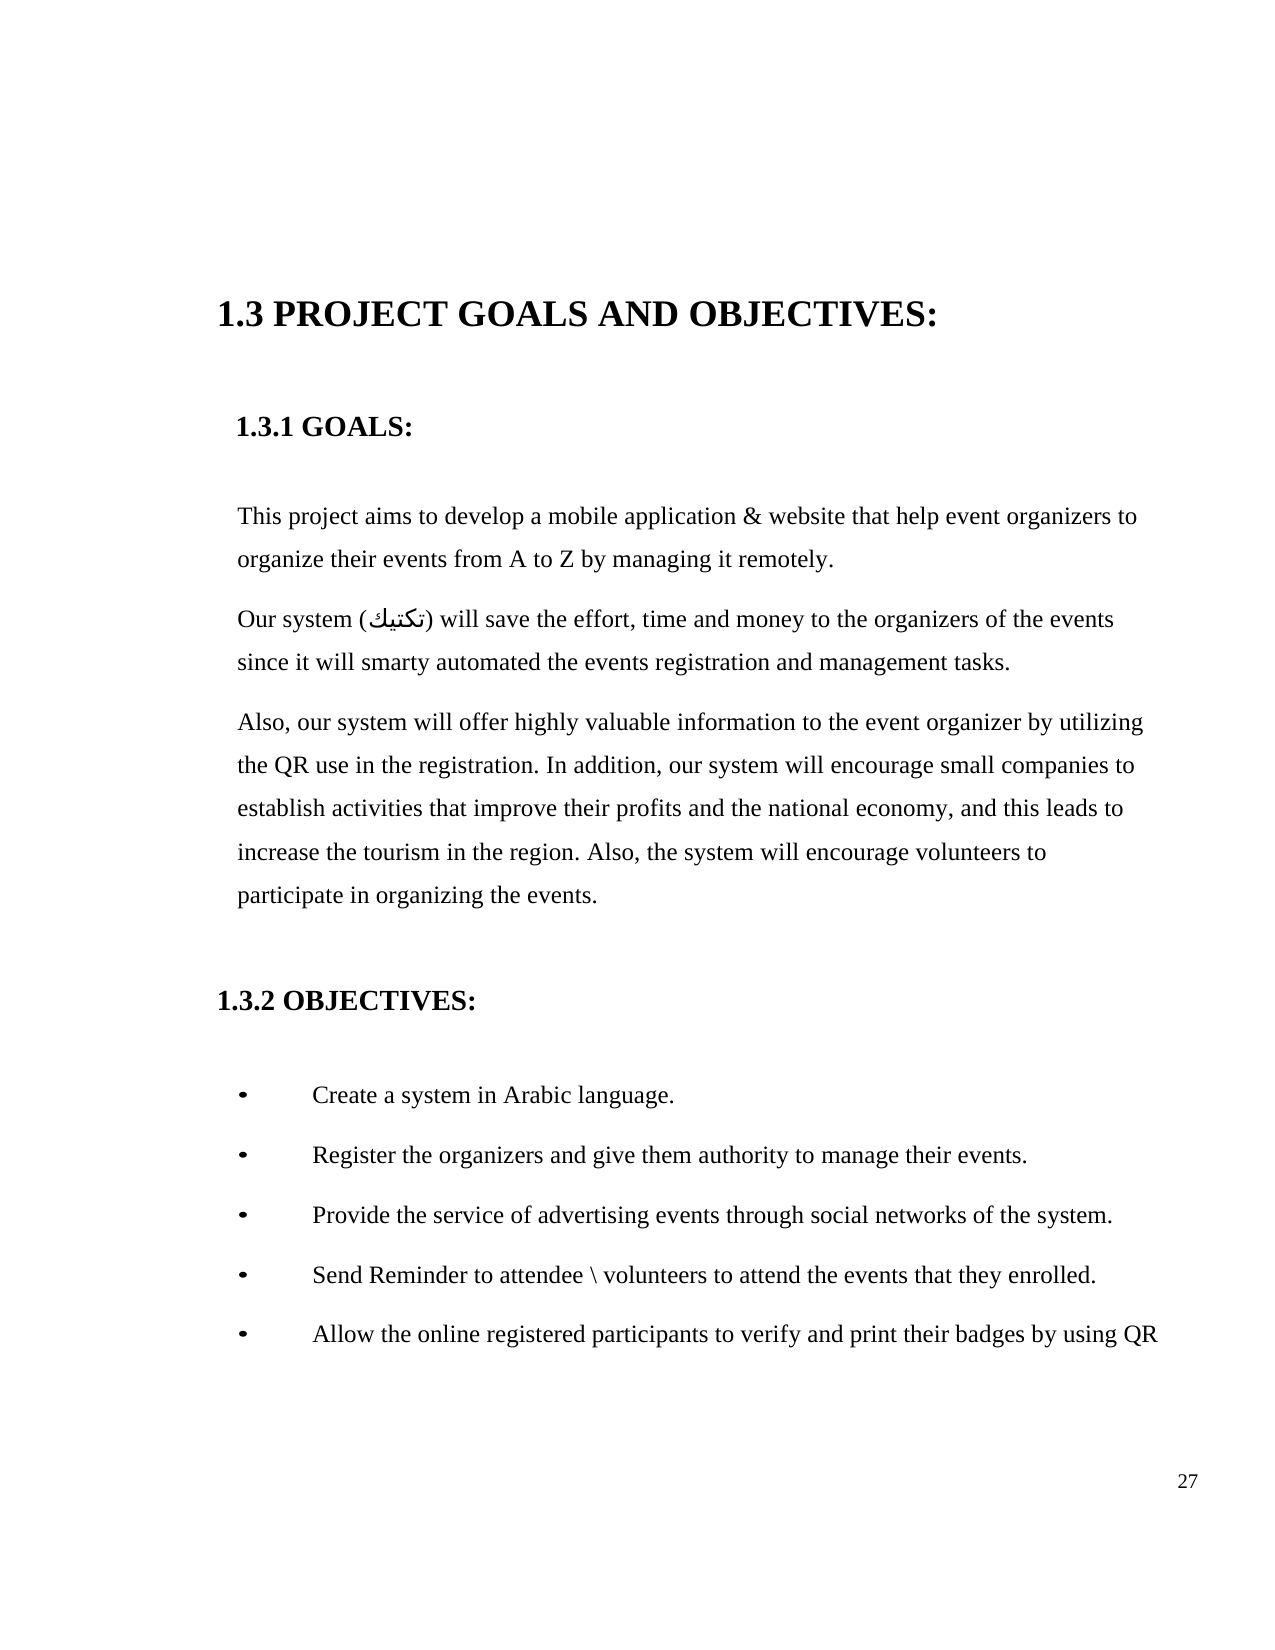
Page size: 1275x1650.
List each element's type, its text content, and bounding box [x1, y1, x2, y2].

text • Send Reminder to attendee \ volunteers to attend the events that they enrolled. [237, 1260, 1198, 1288]
text Also, our system will offer highly valuable information to the event organizer by utilizing the QR use in the registration. In addition, our system will encourage small companies to establish activities that improve their profits and the national economy, and this leads to increase the tourism in the region. Also, the system will encourage volunteers to participate in organizing the events. [237, 707, 1160, 908]
text This project aims to develop a mobile application & website that help event organizers to organize their events from A to Z by managing it remotely. [237, 501, 1160, 573]
text • Create a system in Arabic language. [237, 1080, 1198, 1109]
text • Provide the service of advertising events through social networks of the system. [237, 1200, 1198, 1229]
subtitle 1.3 PROJECT GOALS AND OBJECTIVES: [217, 291, 1198, 334]
text • Register the organizers and give them authority to manage their events. [237, 1140, 1198, 1169]
text • Allow the online registered participants to verify and print their badges by using QR [237, 1319, 1198, 1348]
subtitle 1.3.2 OBJECTIVES: [217, 983, 1198, 1017]
subtitle 1.3.1 GOALS: [217, 409, 1198, 443]
text Our system (تكتيك) will save the effort, time and money to the organizers of the events since it will smarty automated the events registration and management tasks. [237, 604, 1160, 676]
